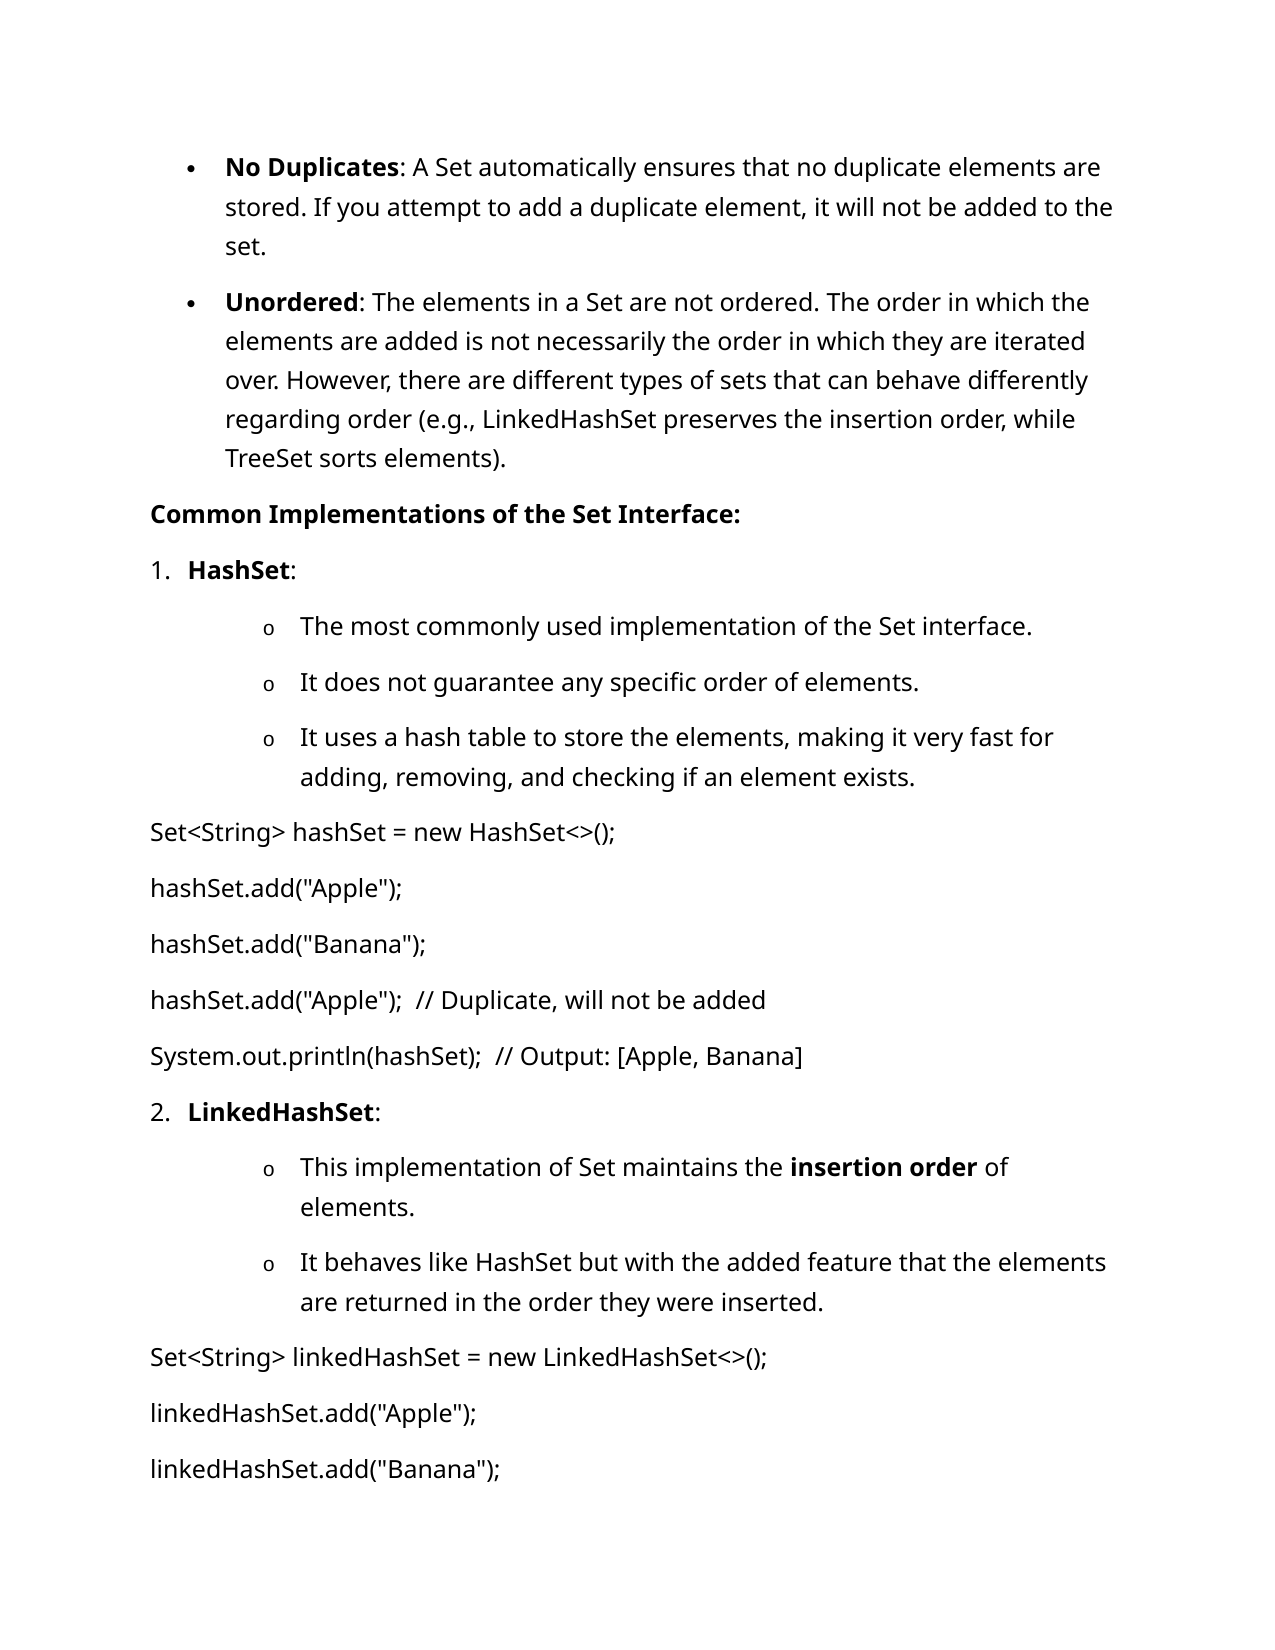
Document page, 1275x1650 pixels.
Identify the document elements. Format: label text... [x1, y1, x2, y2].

text linkedHashSet.add("Apple"); [150, 1396, 1125, 1430]
list No Duplicates: A Set automatically ensures that no duplicate elements are stored. If you attempt to add a duplicate element, it will not be added to the set. [187, 150, 1125, 262]
text Common Implementations of the Set Interface: [150, 497, 1125, 531]
list It uses a hash table to store the elements, making it very fast for adding, removing, and checking if an element exists. [262, 720, 1125, 793]
text linkedHashSet.add("Banana"); [150, 1452, 1125, 1486]
list LinkedHashSet: [150, 1094, 1125, 1128]
list It behaves like HashSet but with the added feature that the elements are returned in the order they were inserted. [262, 1245, 1125, 1318]
list The most commonly used implementation of the Set interface. [262, 608, 1125, 642]
text hashSet.add("Apple"); // Duplicate, will not be added [150, 982, 1125, 1017]
list It does not guarantee any specific order of elements. [262, 664, 1125, 698]
list Unordered: The elements in a Set are not ordered. The order in which the elements are added is not necessarily the order in which they are iterated over. However, there are different types of sets that can behave differently regarding order (e.g., LinkedHashSet preserves the insertion order, while TreeSet sorts elements). [187, 284, 1125, 475]
text System.out.println(hashSet); // Output: [Apple, Banana] [150, 1038, 1125, 1072]
list HashSet: [150, 552, 1125, 587]
text hashSet.add("Apple"); [150, 871, 1125, 905]
text hashSet.add("Banana"); [150, 927, 1125, 961]
text Set<String> hashSet = new HashSet<>(); [150, 815, 1125, 849]
list This implementation of Set maintains the insertion order of elements. [262, 1150, 1125, 1223]
text Set<String> linkedHashSet = new LinkedHashSet<>(); [150, 1340, 1125, 1374]
